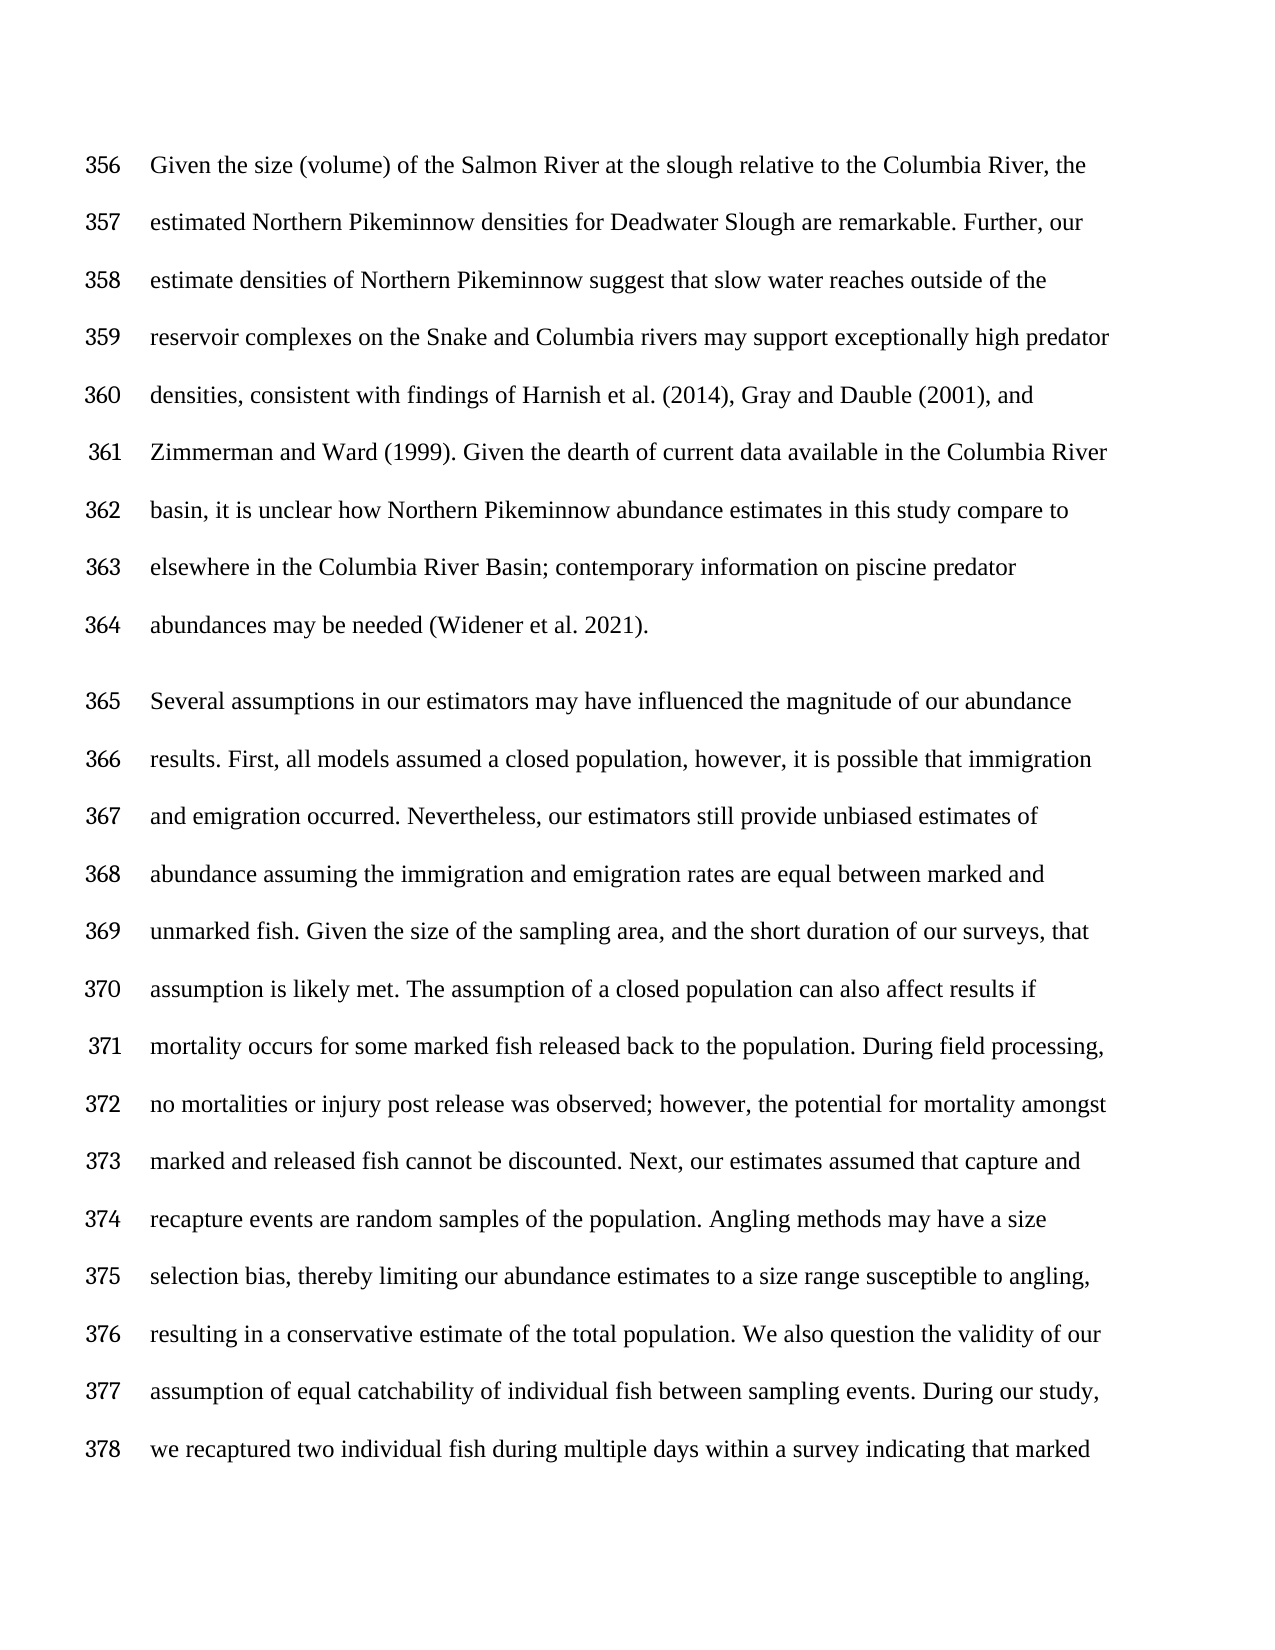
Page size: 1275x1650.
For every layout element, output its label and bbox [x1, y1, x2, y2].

text [150, 150, 1125, 639]
text [150, 686, 1125, 1462]
